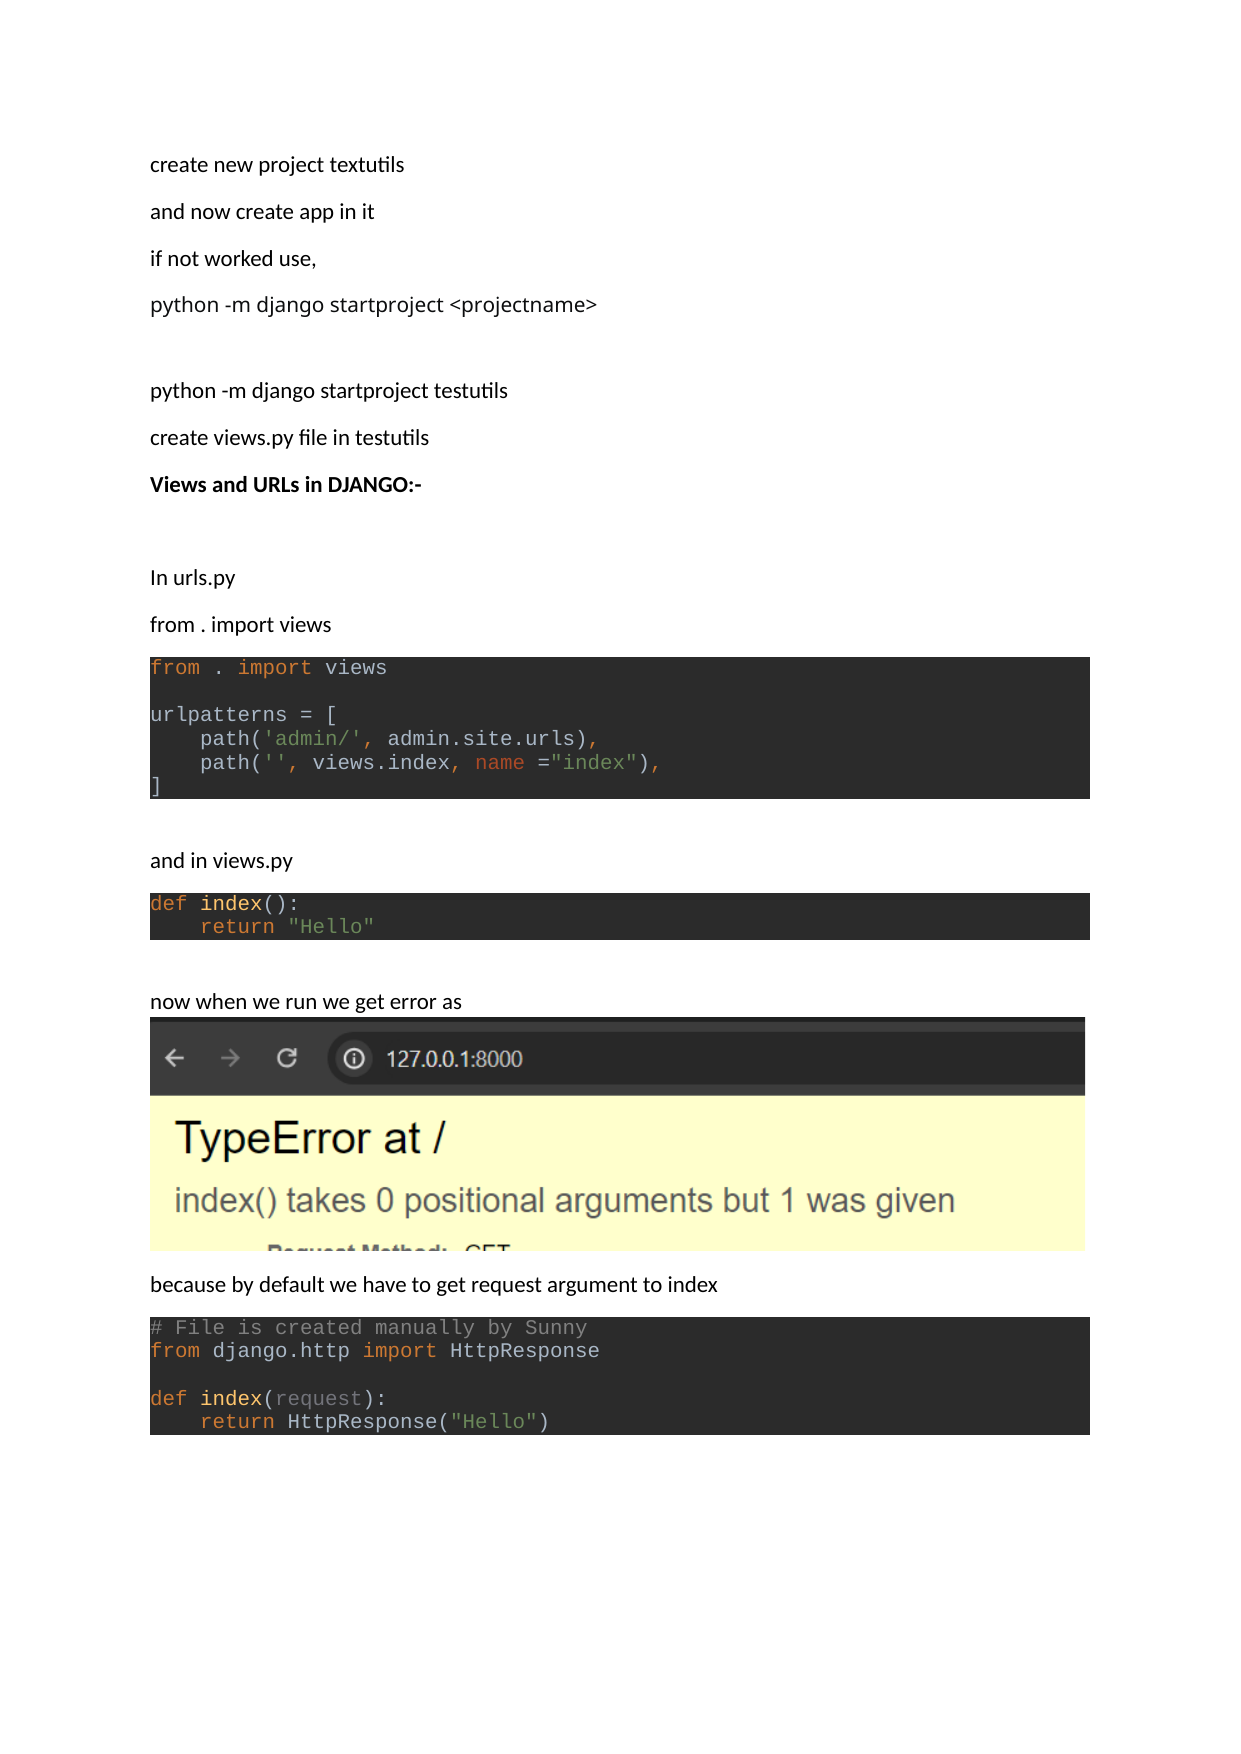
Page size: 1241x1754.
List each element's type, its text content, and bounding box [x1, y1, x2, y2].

text # File is created manually by Sunny from django.http import HttpResponse def index(request): return HttpResponse("Hello") [150, 1317, 1090, 1435]
picture [150, 1017, 1085, 1251]
text if not worked use, [150, 244, 1090, 272]
text because by default we have to get request argument to index [150, 1270, 1090, 1298]
text and in views.py [150, 846, 1090, 874]
text create new project textutils [150, 150, 1090, 178]
text from . import views [150, 610, 1090, 638]
text Views and URLs in DJANGO:- [150, 470, 1090, 498]
text create views.py file in testutils [150, 423, 1090, 451]
text In urls.py [150, 563, 1090, 591]
text python -m django startproject testutils [150, 376, 1090, 404]
text and now create app in it [150, 197, 1090, 225]
text python -m django startproject <projectname> [150, 291, 1090, 319]
text from . import views urlpatterns = [ path('admin/', admin.site.urls), path('', views.index, name ="index"), ] [150, 657, 1090, 799]
text def index(): return "Hello" [150, 893, 1090, 940]
